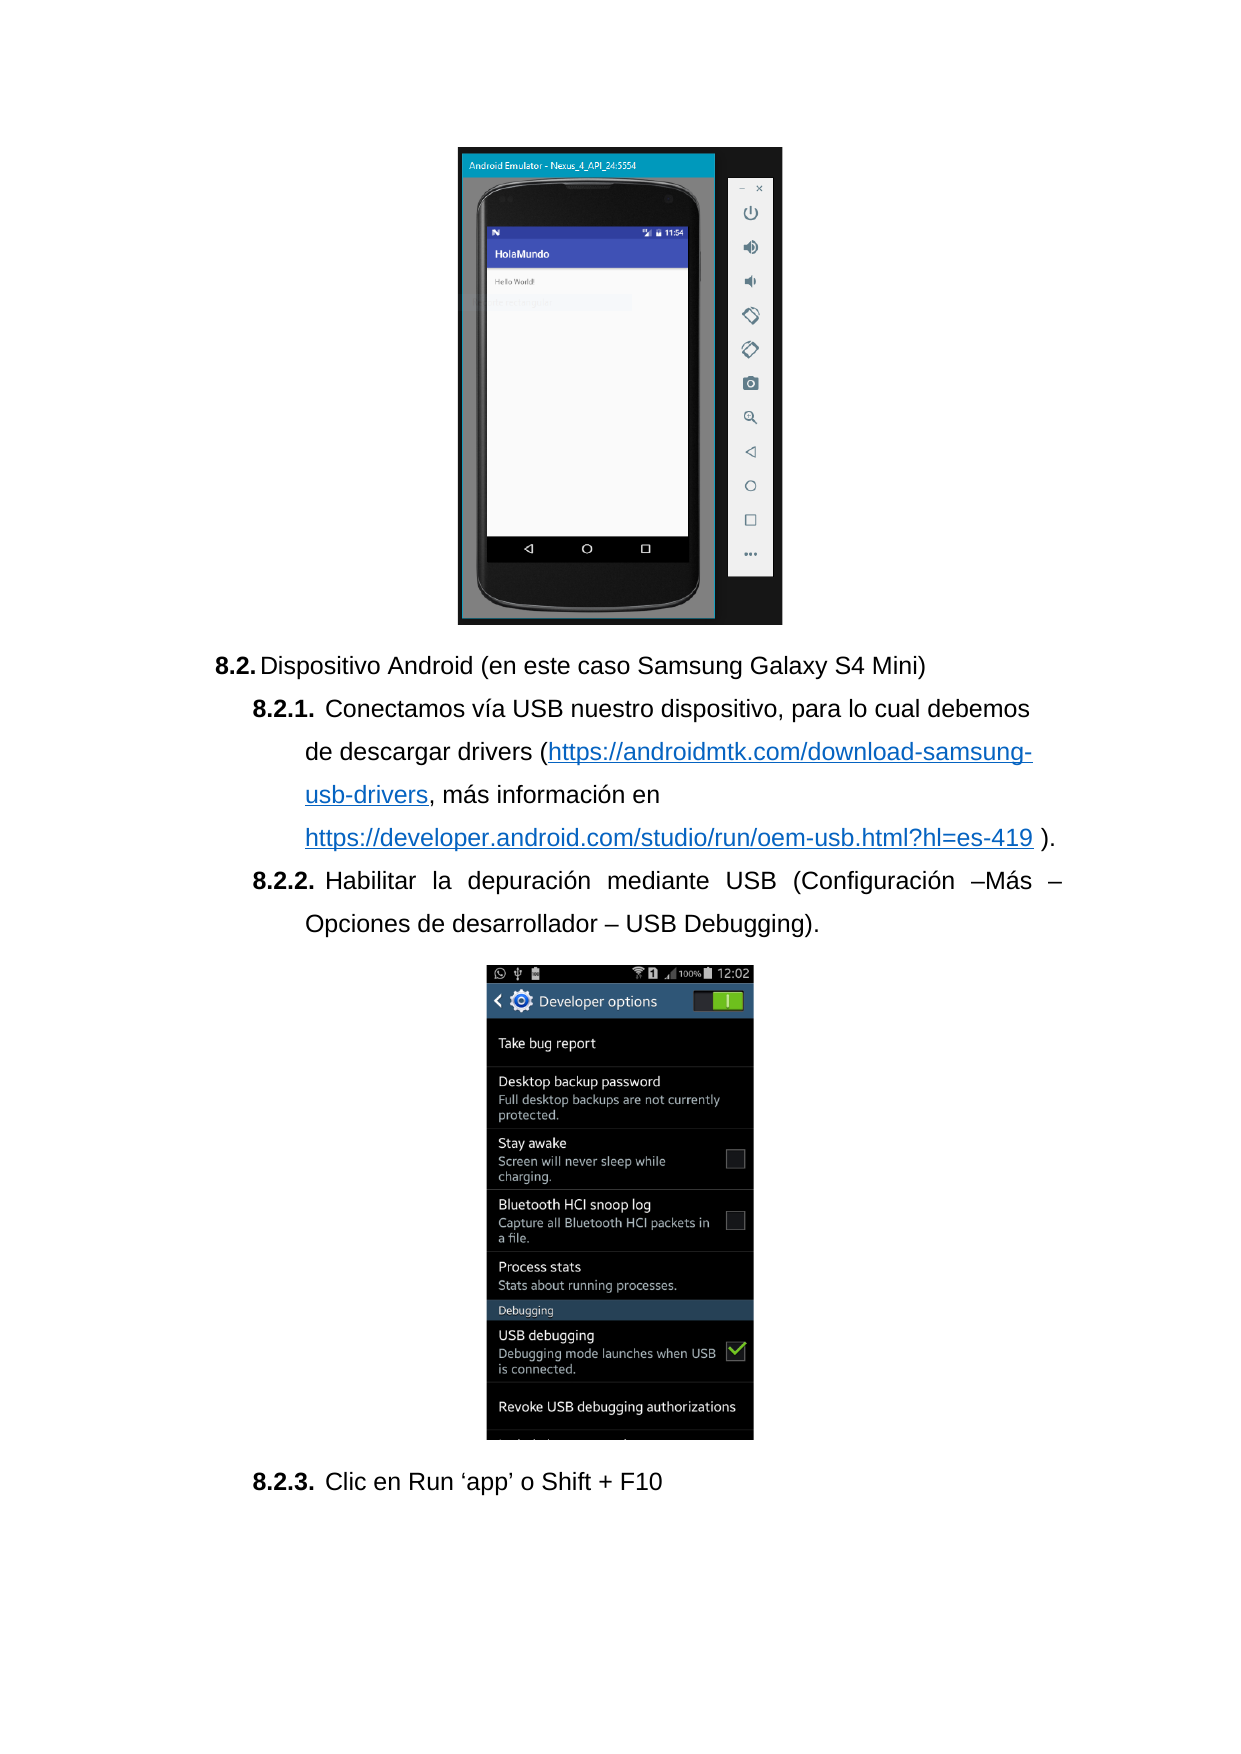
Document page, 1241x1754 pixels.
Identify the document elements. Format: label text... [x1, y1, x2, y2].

list Dispositivo Android (en este caso Samsung Galaxy S4 Mini) [215, 651, 1063, 679]
list Conectamos vía USB nuestro dispositivo, para lo cual debemos de descargar drivers (https://androidmtk.com/download-samsung-usb-drivers, más información en https://developer.android.com/studio/run/oem-usb.html?hl=es-419 ). [252, 694, 1063, 852]
picture [486, 965, 754, 1440]
list Clic en Run ‘app’ o Shift + F10 [252, 1466, 1063, 1495]
list Habilitar la depuración mediante USB (Configuración –Más – Opciones de desarrollador – USB Debugging). [252, 866, 1063, 938]
picture [457, 147, 783, 625]
